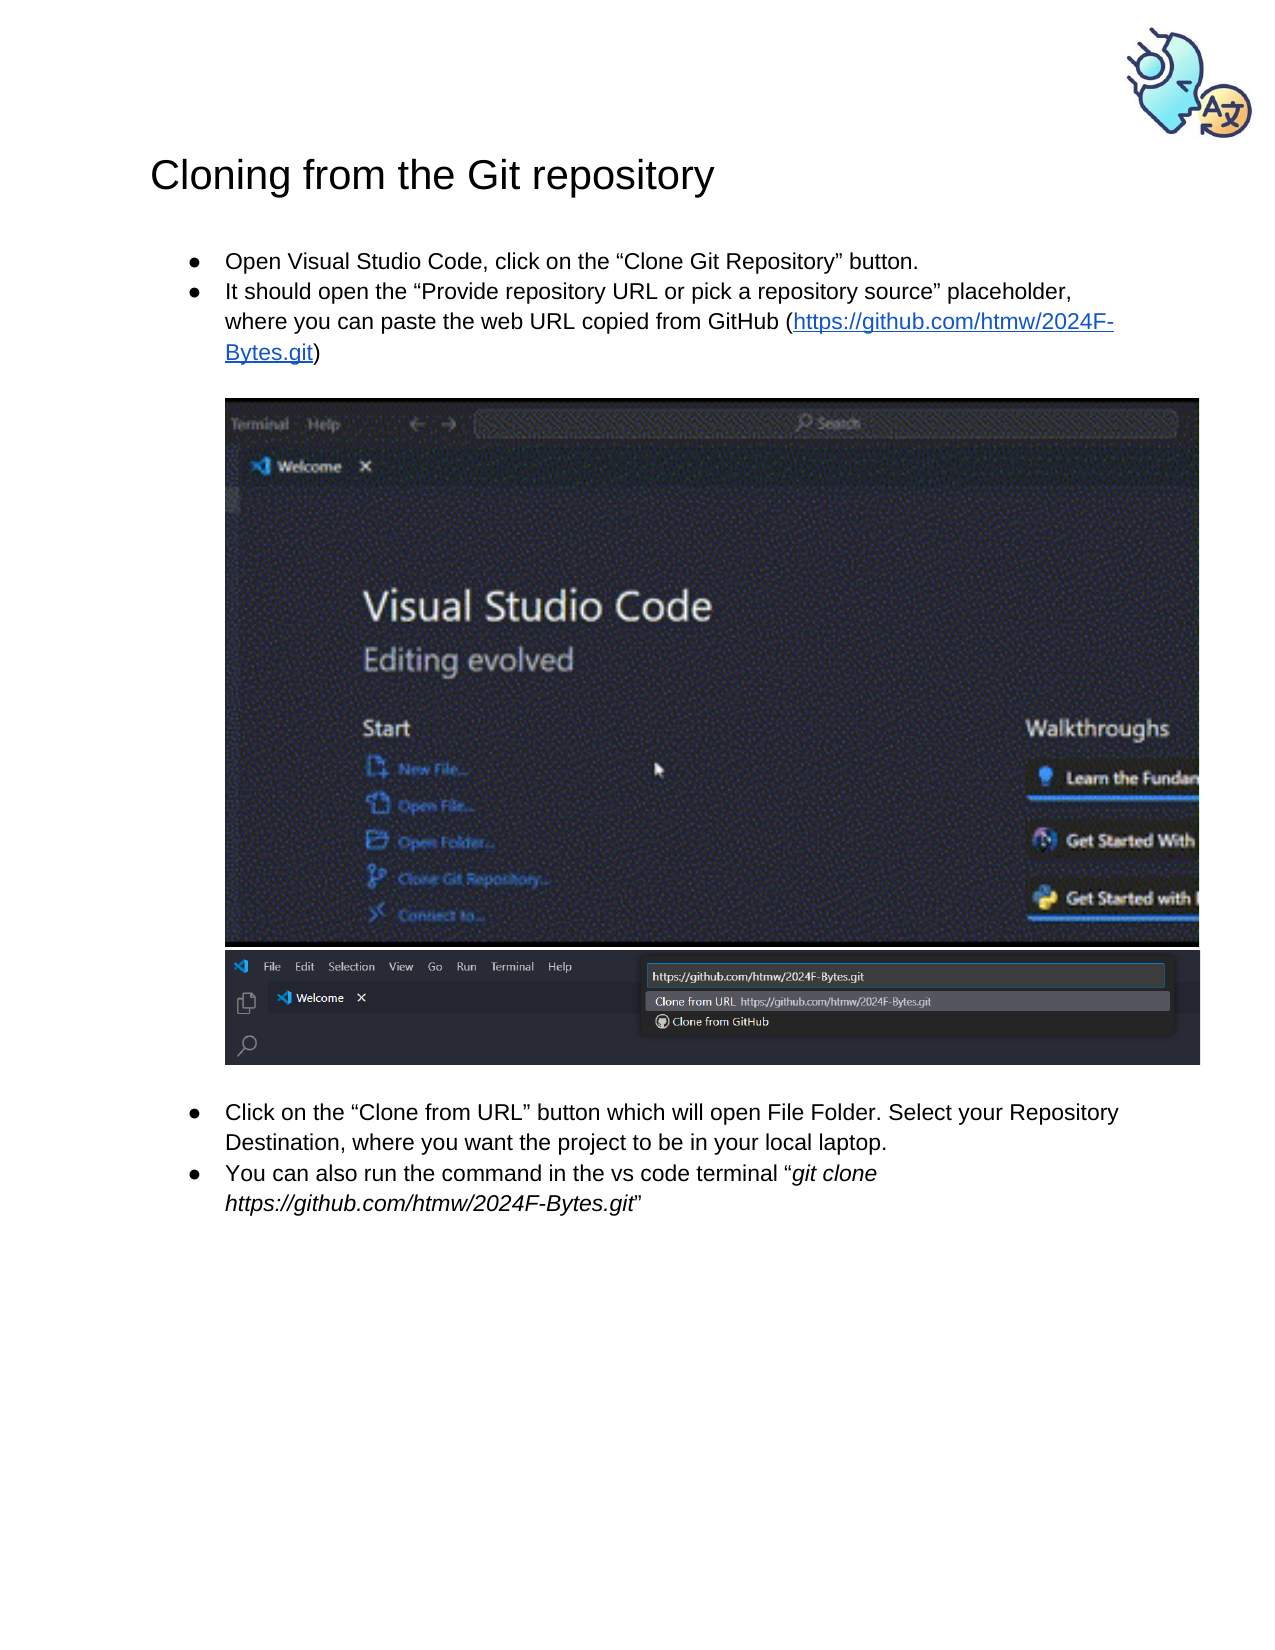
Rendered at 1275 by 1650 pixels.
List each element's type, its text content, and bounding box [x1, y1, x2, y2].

picture [1115, 18, 1266, 154]
list Click on the “Clone from URL” button which will open File Folder. Select your Repository Destination, where you want the project to be in your local laptop. [187, 1099, 1125, 1156]
list You can also run the command in the vs code terminal “git clone https://github.com/htmw/2024F-Bytes.git” [187, 1159, 1125, 1216]
list It should open the “Provide repository URL or pick a repository source” placeholder, where you can paste the web URL copied from GitHub (https://github.com/htmw/2024F-Bytes.git) [187, 278, 1125, 365]
picture [225, 950, 1200, 1065]
list Open Visual Studio Code, click on the “Clone Git Repository” button. [187, 248, 1125, 274]
subtitle Cloning from the Git repository [150, 150, 1125, 198]
picture [225, 398, 1200, 947]
